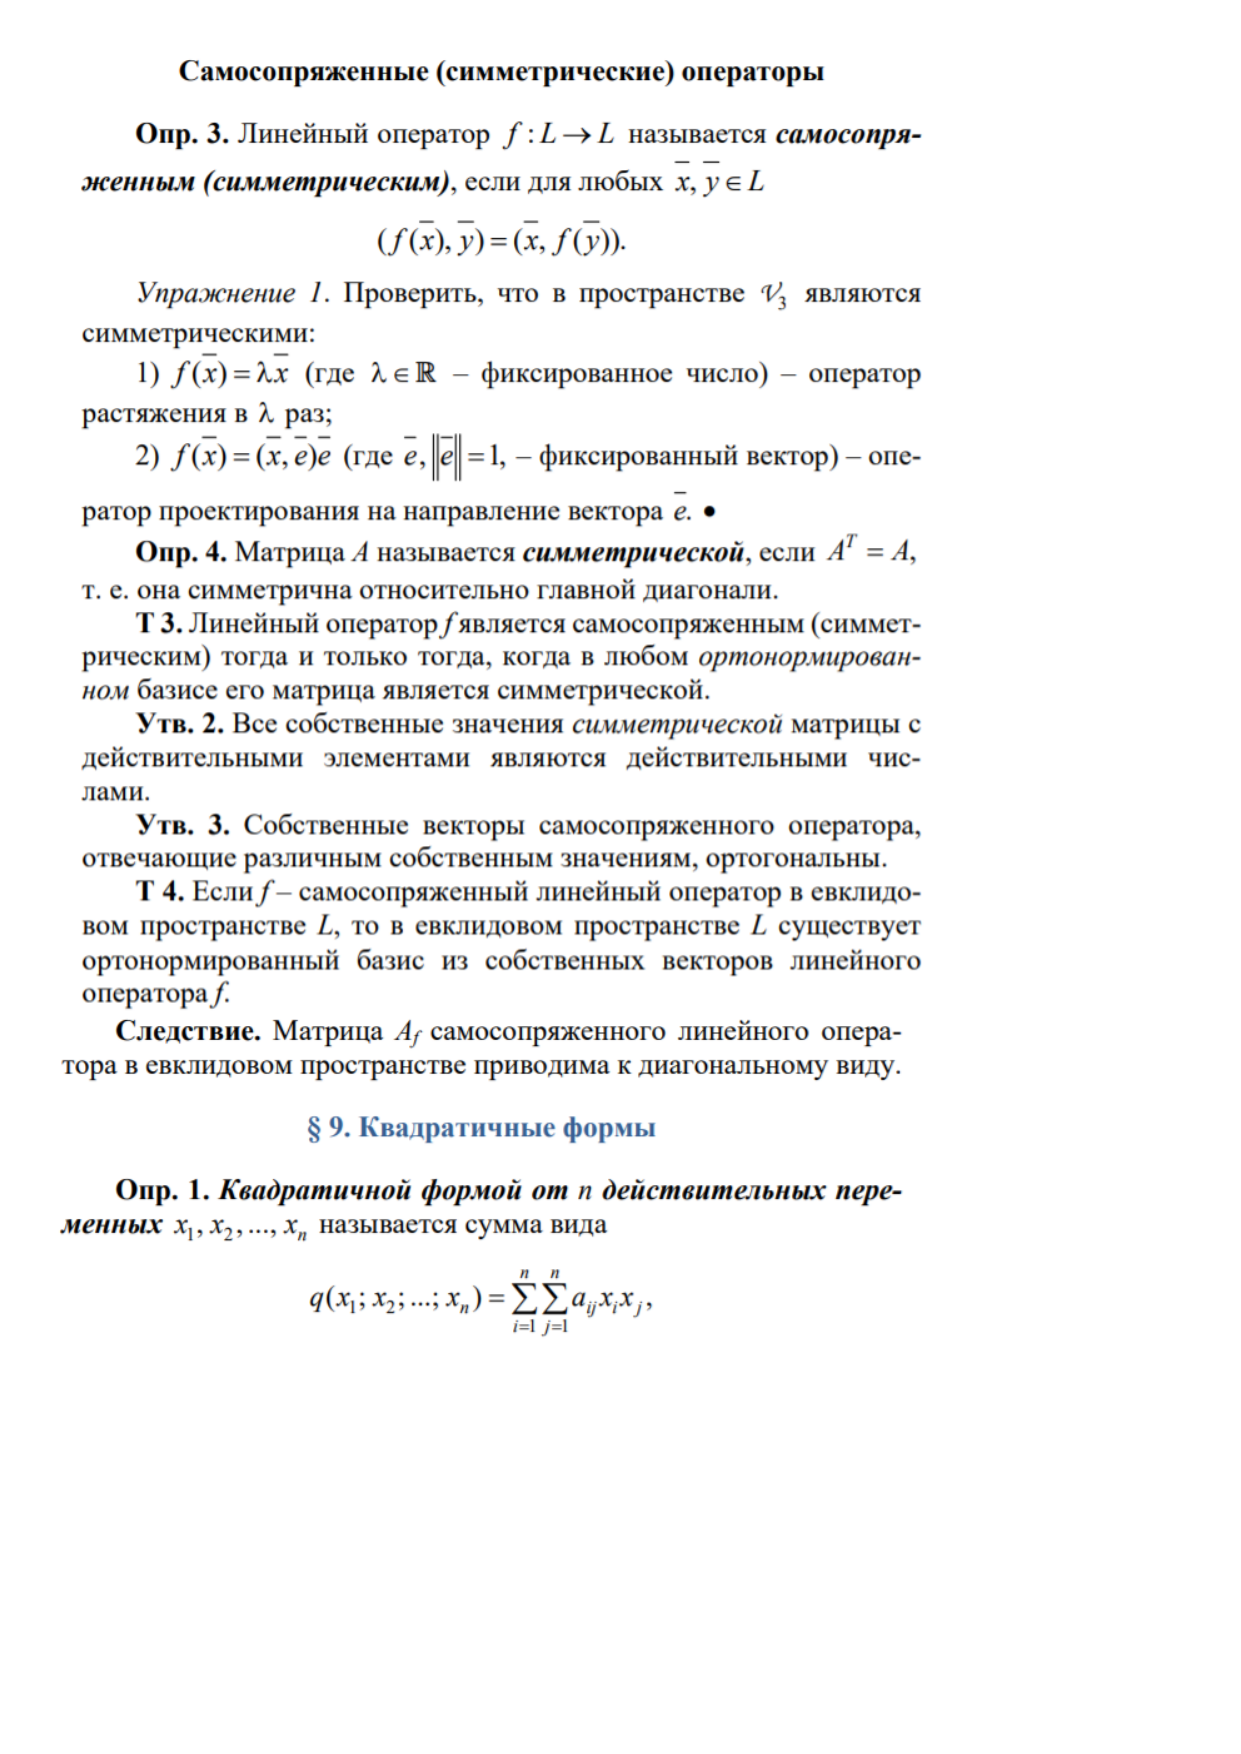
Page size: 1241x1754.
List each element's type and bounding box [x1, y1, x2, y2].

picture [44, 44, 957, 1014]
picture [44, 1015, 920, 1352]
